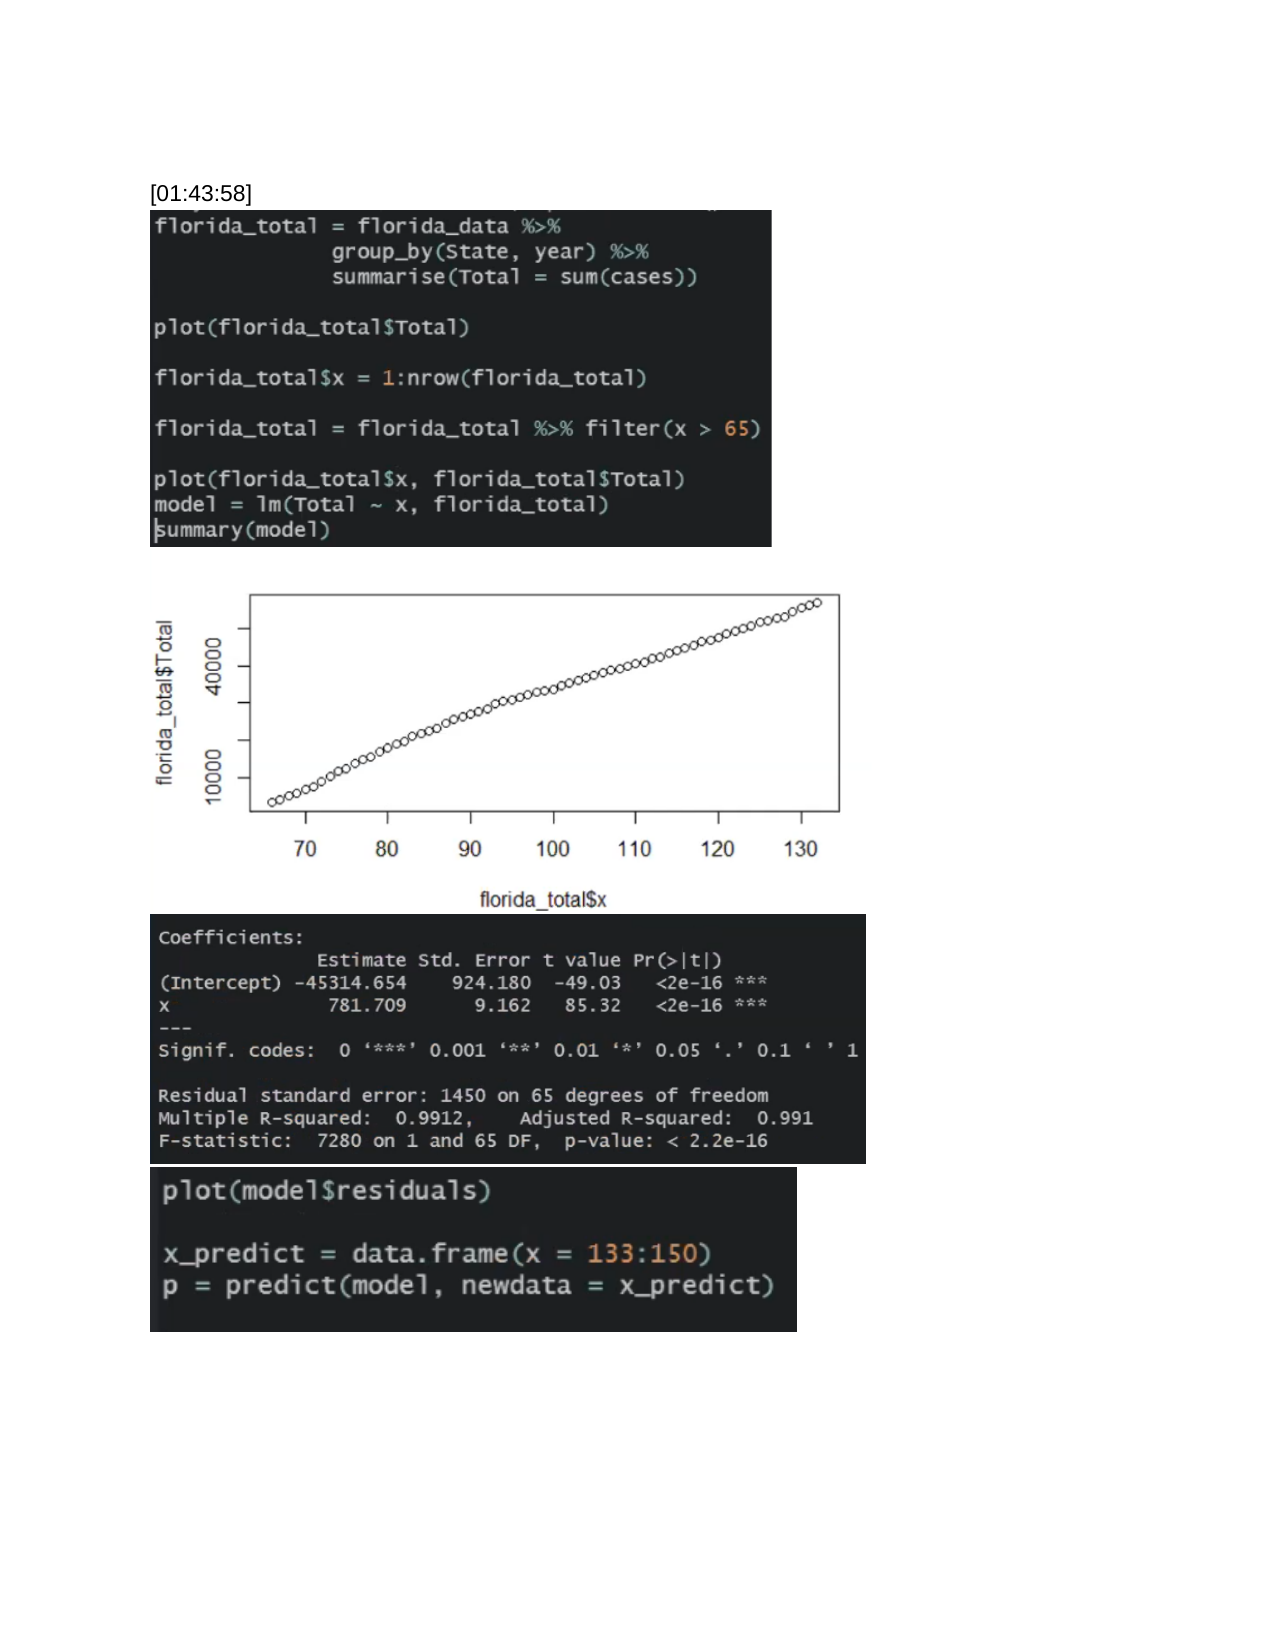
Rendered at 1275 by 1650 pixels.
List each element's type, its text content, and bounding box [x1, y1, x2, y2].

picture [150, 210, 772, 547]
picture [150, 914, 866, 1164]
text [01:43:58] [150, 180, 1125, 207]
picture [150, 550, 872, 911]
picture [150, 1167, 797, 1332]
